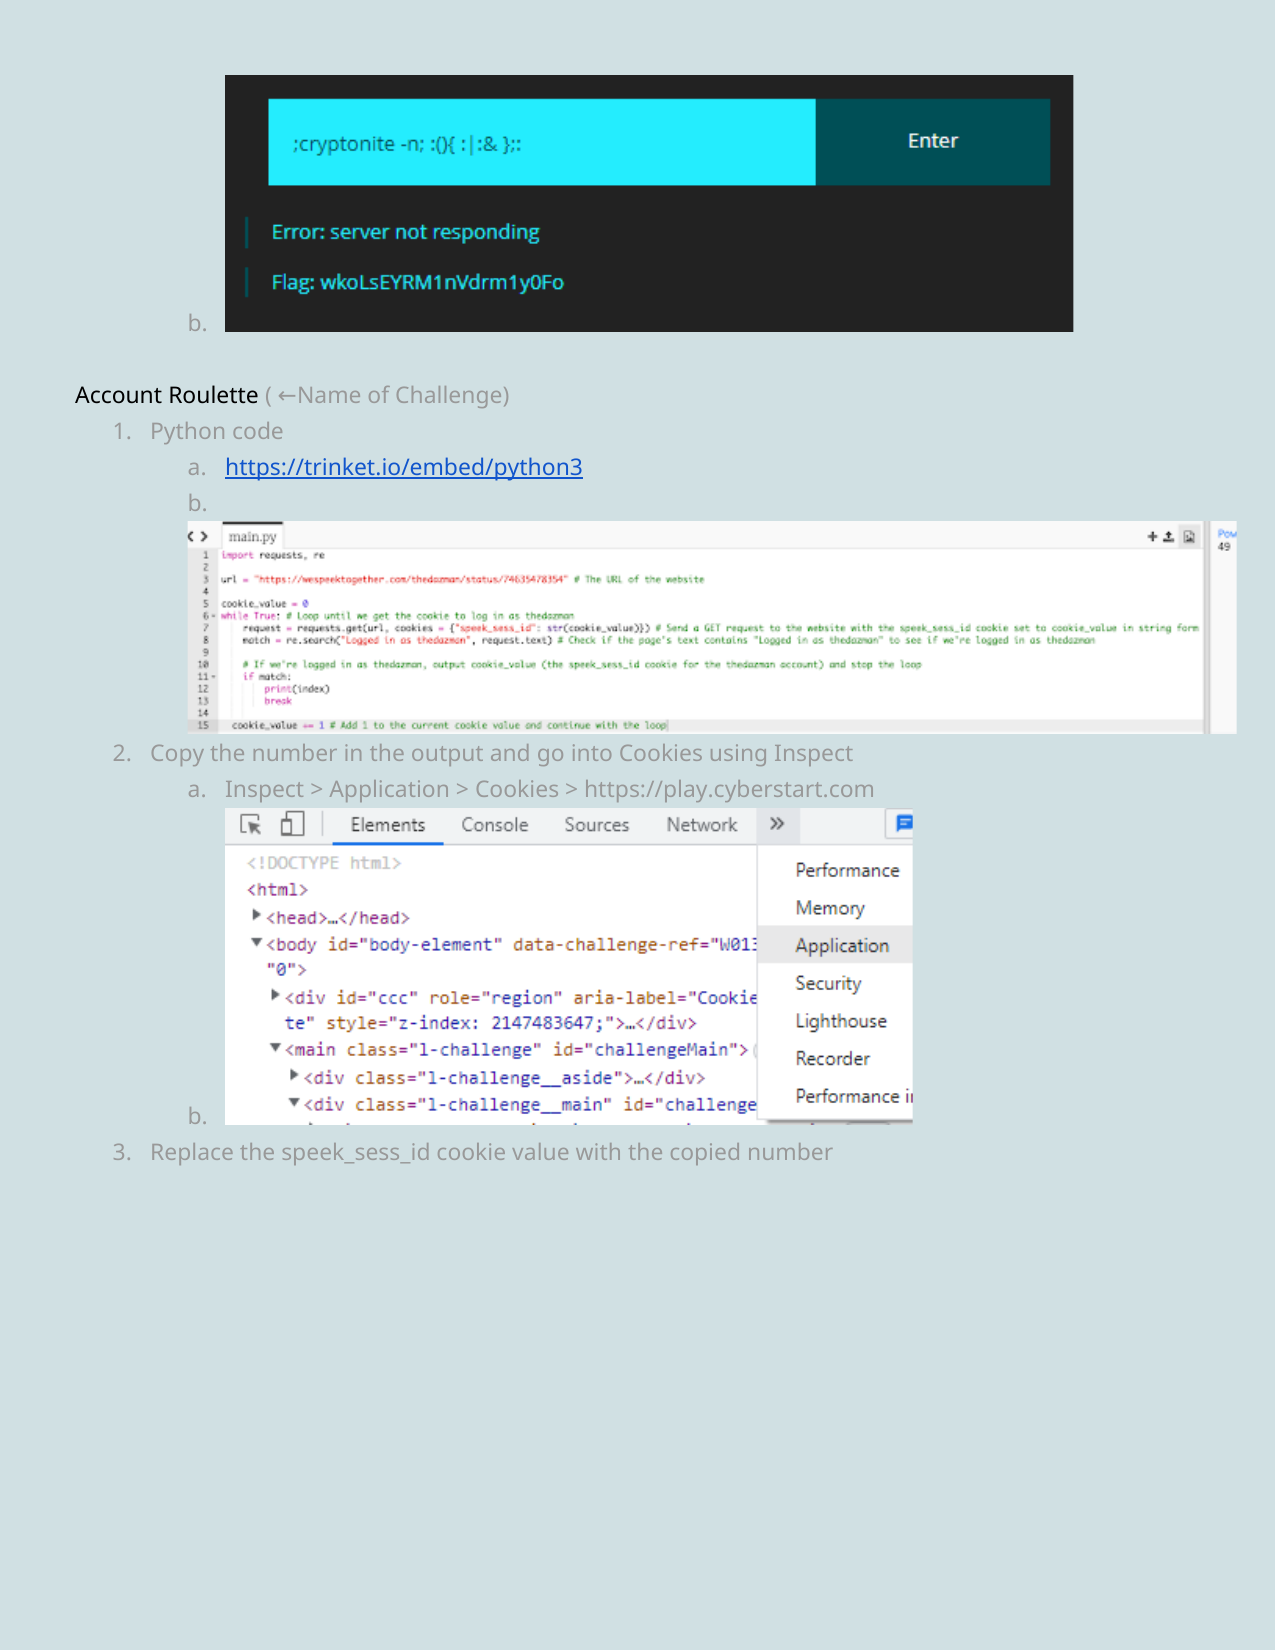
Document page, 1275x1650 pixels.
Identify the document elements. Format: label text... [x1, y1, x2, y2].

list Python code [112, 414, 1200, 446]
list Replace the speek_sess_id cookie value with the copied number [112, 1136, 1200, 1167]
picture [187, 521, 1237, 734]
picture [225, 75, 1074, 332]
text Account Roulette ( ←Name of Challenge) [75, 379, 1200, 410]
list Inspect > Application > Cookies > https://play.cyberstart.com [187, 773, 1200, 804]
list Copy the number in the output and go into Cookies using Inspect [112, 737, 1200, 768]
list https://trinket.io/embed/python3 [187, 451, 1200, 482]
picture [225, 808, 913, 1125]
